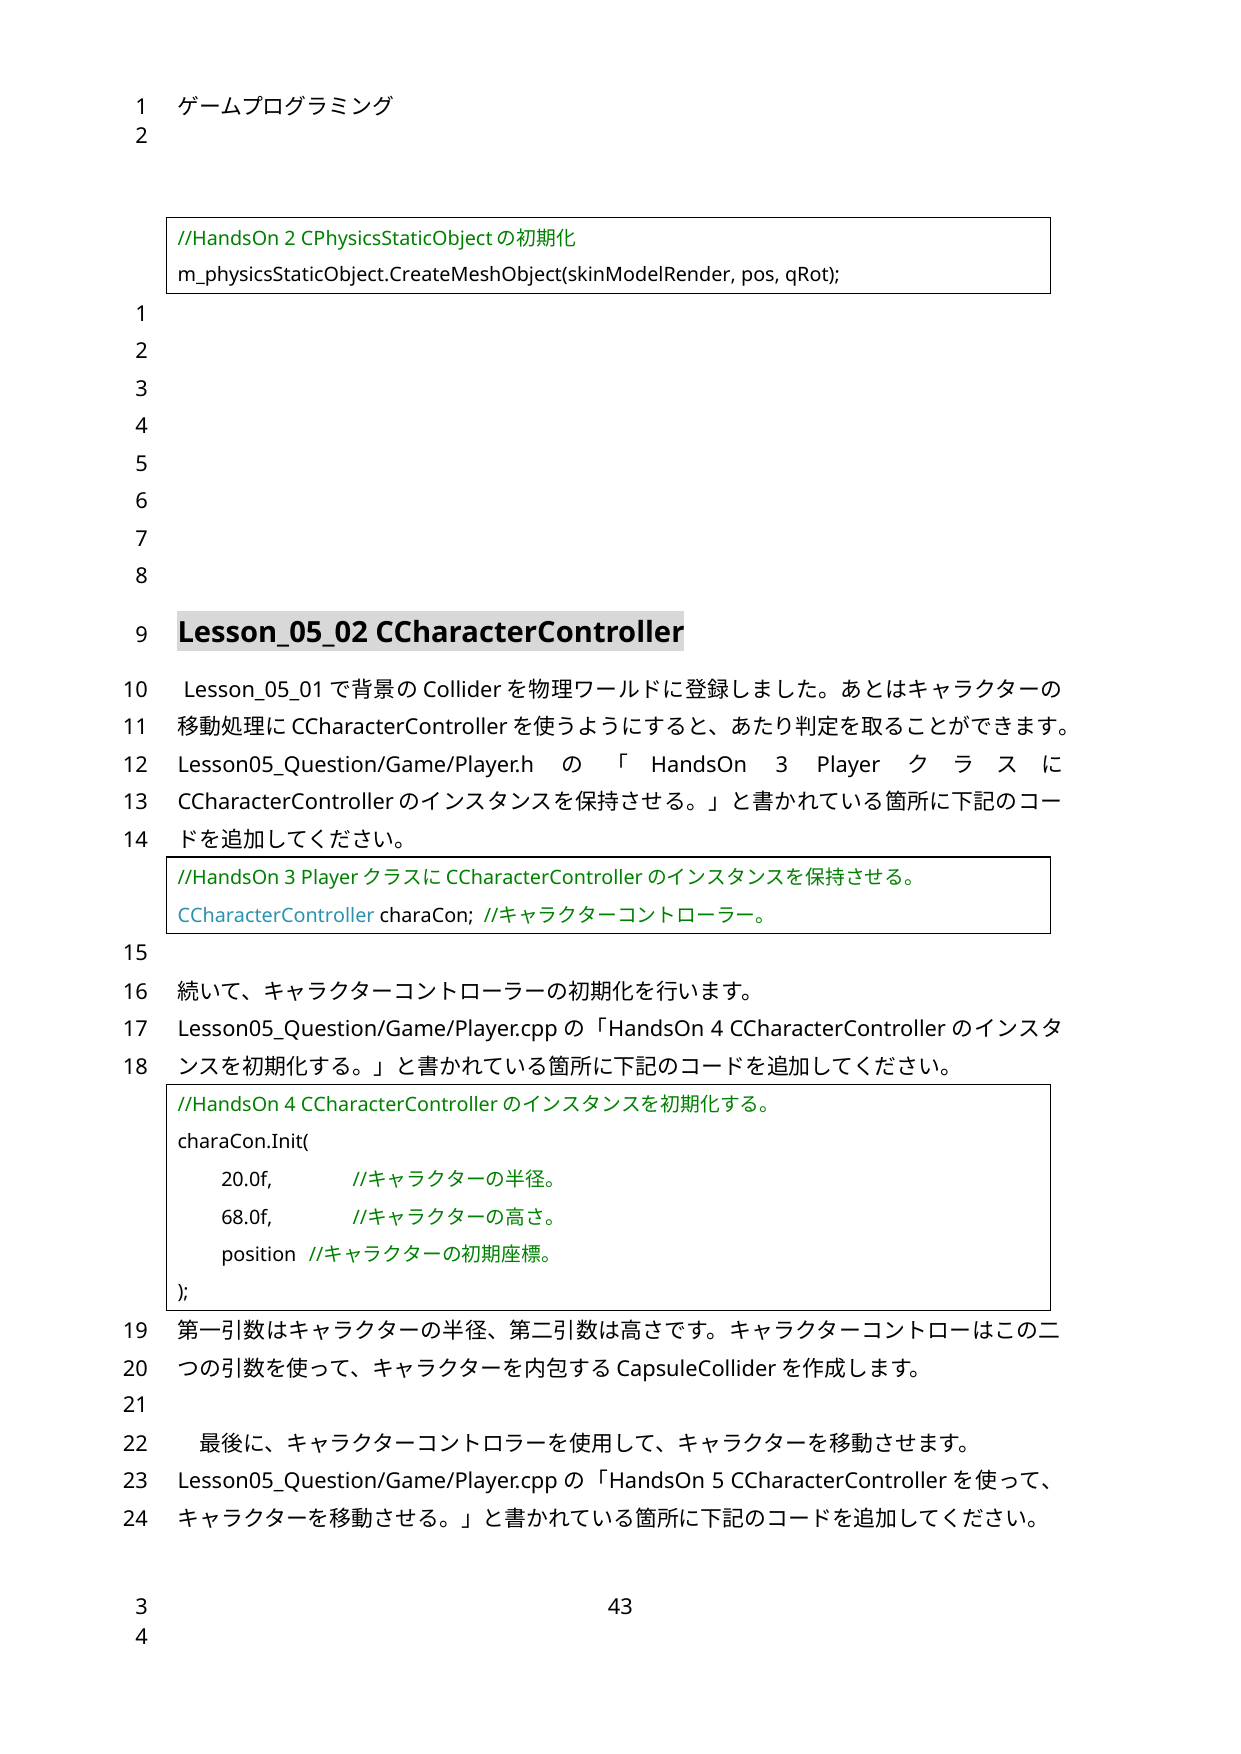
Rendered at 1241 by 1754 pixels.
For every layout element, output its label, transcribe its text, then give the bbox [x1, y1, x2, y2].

text Lesson_05_01で背景のColliderを物理ワールドに登録しました。あとはキャラクターの移動処理にCCharacterControllerを使うようにすると、あたり判定を取ることができます。 [177, 669, 1063, 744]
subtitle Lesson_05_02 CCharacterController [177, 594, 1063, 669]
text Lesson05_Question/Game/Player.cppの「HandsOn 5 CCharacterControllerを使って、キャラクターを移動させる。」と書かれている箇所に下記のコードを追加してください。 [177, 1461, 1063, 1536]
text 続いて、キャラクターコントローラーの初期化を行います。 [177, 971, 1063, 1008]
table_header //HandsOn 4 CCharacterControllerのインスタンスを初期化する。 charaCon.Init( 20.0f, //キャラクターの半径。 68.0f, //キャラクターの高さ。 position //キャラクターの初期座標。 ); [167, 1085, 1050, 1309]
table_header //HandsOn 2 CPhysicsStaticObjectの初期化 m_physicsStaticObject.CreateMeshObject(skinModelRender, pos, qRot); [167, 218, 1050, 293]
text Lesson05_Question/Game/Player.cppの「HandsOn 4 CCharacterControllerのインスタンスを初期化する。」と書かれている箇所に下記のコードを追加してください。 [177, 1008, 1063, 1083]
table_header //HandsOn 3 PlayerクラスにCCharacterControllerのインスタンスを保持させる。 CCharacterController charaCon; //キャラクターコントローラー。 [167, 858, 1050, 932]
text Lesson05_Question/Game/Player.hの「HandsOn 3 PlayerクラスにCCharacterControllerのインスタンスを保持させる。」と書かれている箇所に下記のコードを追加してください。 [177, 744, 1063, 856]
text 最後に、キャラクターコントロラーを使用して、キャラクターを移動させます。 [177, 1423, 1063, 1461]
text 第一引数はキャラクターの半径、第二引数は高さです。キャラクターコントローはこの二つの引数を使って、キャラクターを内包するCapsuleColliderを作成します。 [177, 1311, 1063, 1386]
